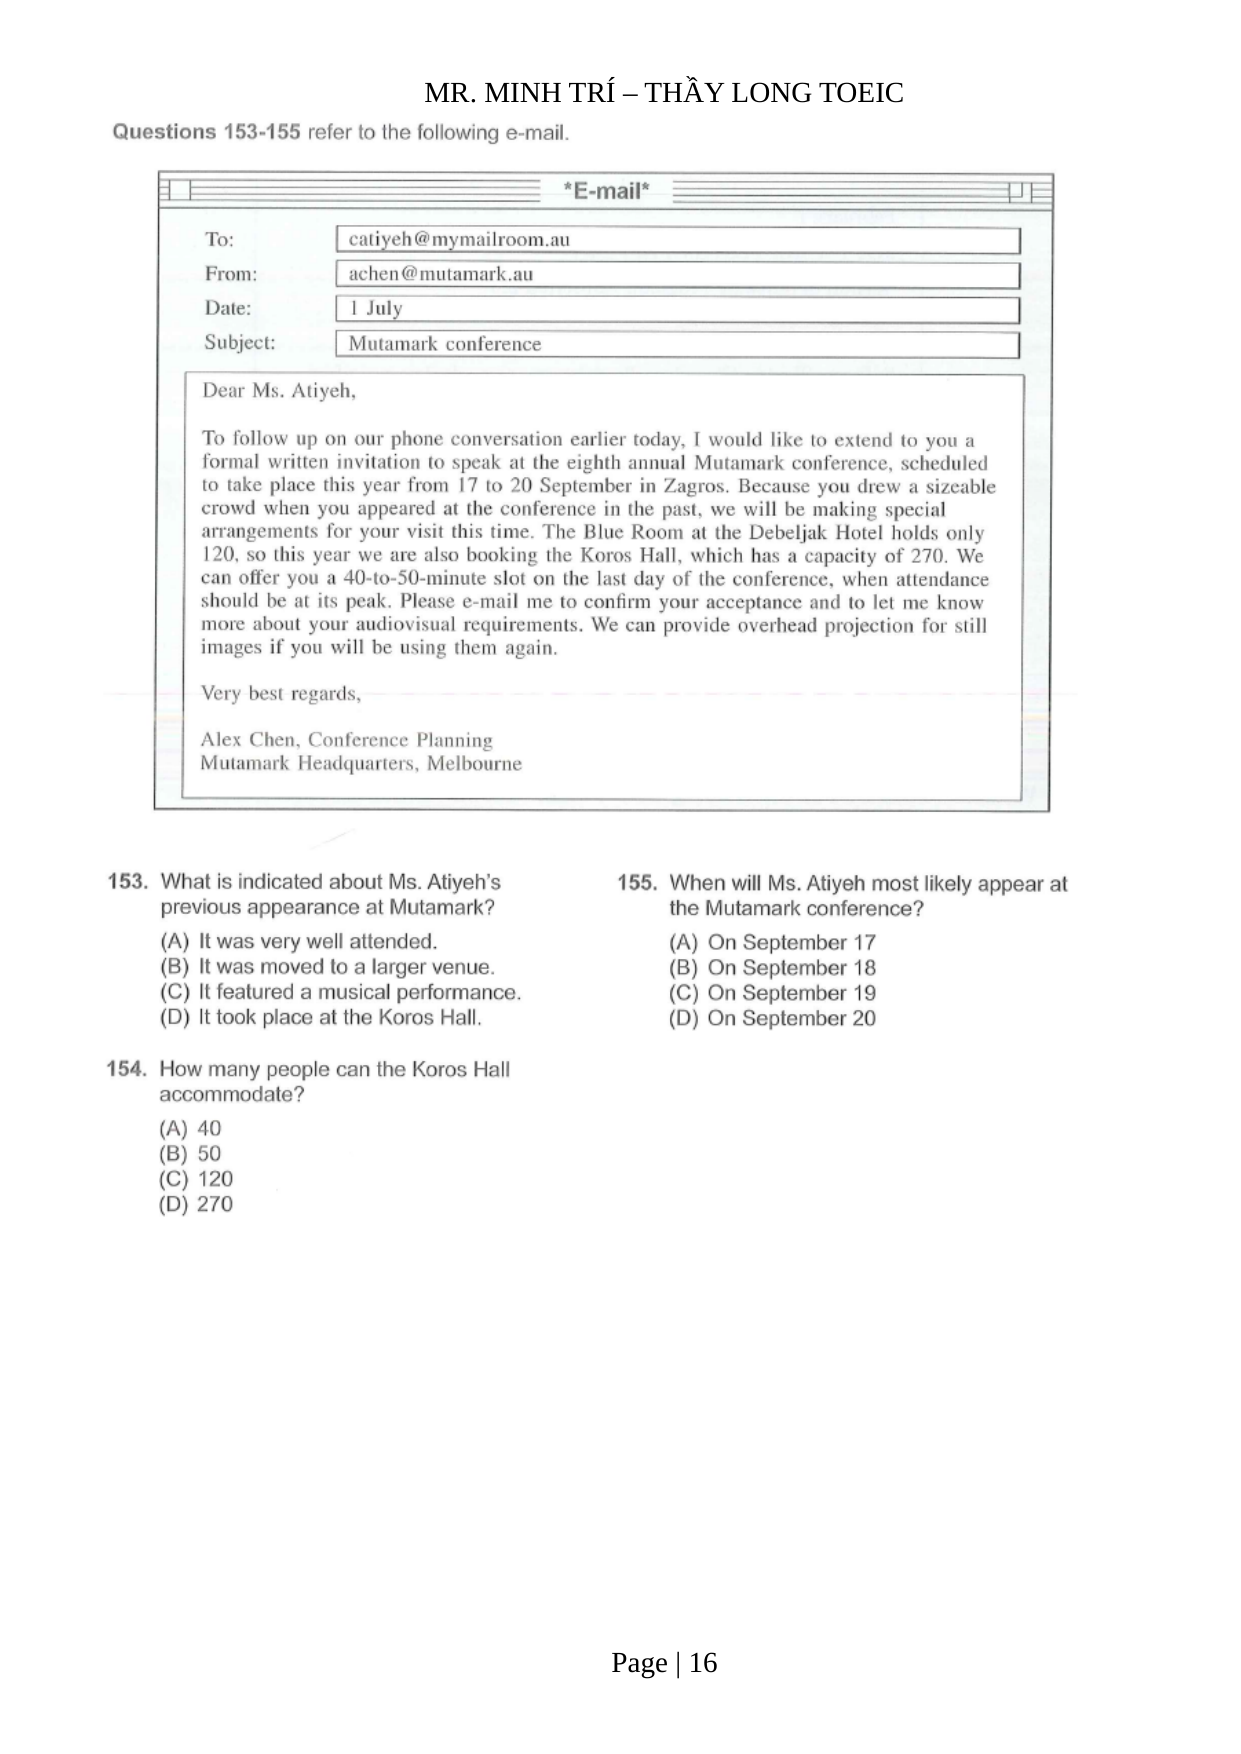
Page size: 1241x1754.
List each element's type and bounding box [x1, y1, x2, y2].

picture [103, 118, 1078, 1221]
